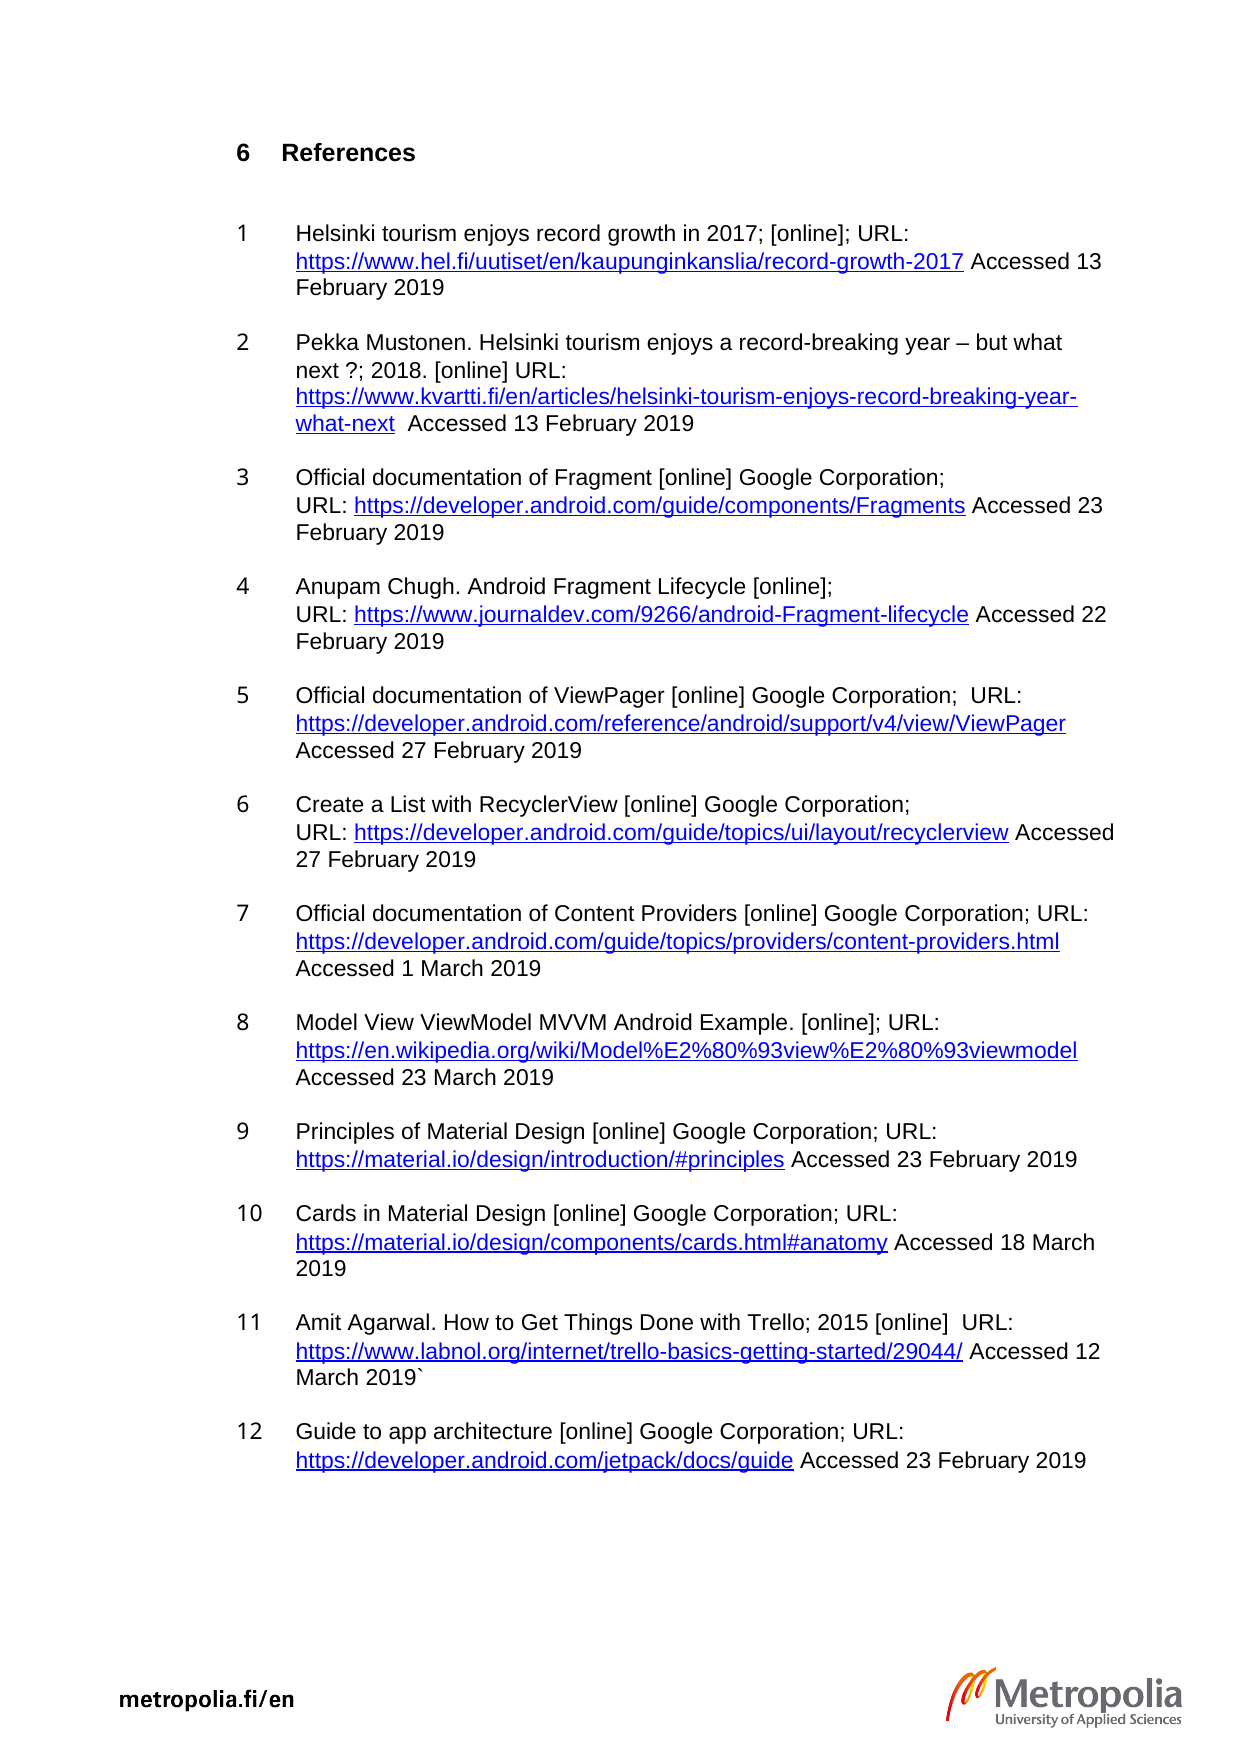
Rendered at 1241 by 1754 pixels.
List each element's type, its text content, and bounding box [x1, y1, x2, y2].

text Cards in Material Design [online] Google Corporation; URL: https://material.io/design/components/cards.html#anatomy Accessed 18 March 2019 [236, 1197, 1122, 1281]
text Helsinki tourism enjoys record growth in 2017; [online]; URL: https://www.hel.fi/uutiset/en/kaupunginkanslia/record-growth-2017 Accessed 13 February 2019 [236, 217, 1122, 301]
text Anupam Chugh. Android Fragment Lifecycle [online]; URL: https://www.journaldev.com/9266/android-Fragment-lifecycle Accessed 22 February 2019 [236, 570, 1122, 654]
text Amit Agarwal. How to Get Things Done with Trello; 2015 [online] URL: https://www.labnol.org/internet/trello-basics-getting-started/29044/ Accessed 12 March 2019` [236, 1306, 1122, 1390]
text Create a List with RecyclerView [online] Google Corporation; URL: https://developer.android.com/guide/topics/ui/layout/recyclerview Accessed 27 February 2019 [236, 788, 1122, 872]
text Guide to app architecture [online] Google Corporation; URL: https://developer.android.com/jetpack/docs/guide Accessed 23 February 2019 [236, 1415, 1122, 1473]
picture [106, 1642, 1187, 1734]
text Model View ViewModel MVVM Android Example. [online]; URL: https://en.wikipedia.org/wiki/Model%E2%80%93view%E2%80%93viewmodel Accessed 23 March 2019 [236, 1006, 1122, 1090]
subtitle References [236, 138, 1122, 167]
text Official documentation of ViewPager [online] Google Corporation; URL: https://developer.android.com/reference/android/support/v4/view/ViewPager Accessed 27 February 2019 [236, 679, 1122, 763]
text Official documentation of Fragment [online] Google Corporation; URL: https://developer.android.com/guide/components/Fragments Accessed 23 February 2019 [236, 461, 1122, 545]
text Official documentation of Content Providers [online] Google Corporation; URL: https://developer.android.com/guide/topics/providers/content-providers.html Accessed 1 March 2019 [236, 897, 1122, 981]
text Pekka Mustonen. Helsinki tourism enjoys a record-breaking year – but what next ?; 2018. [online] URL: https://www.kvartti.fi/en/articles/helsinki-tourism-enjoys-record-breaking-year-what-next Accessed 13 February 2019 [236, 326, 1122, 436]
text Principles of Material Design [online] Google Corporation; URL: https://material.io/design/introduction/#principles Accessed 23 February 2019 [236, 1115, 1122, 1172]
